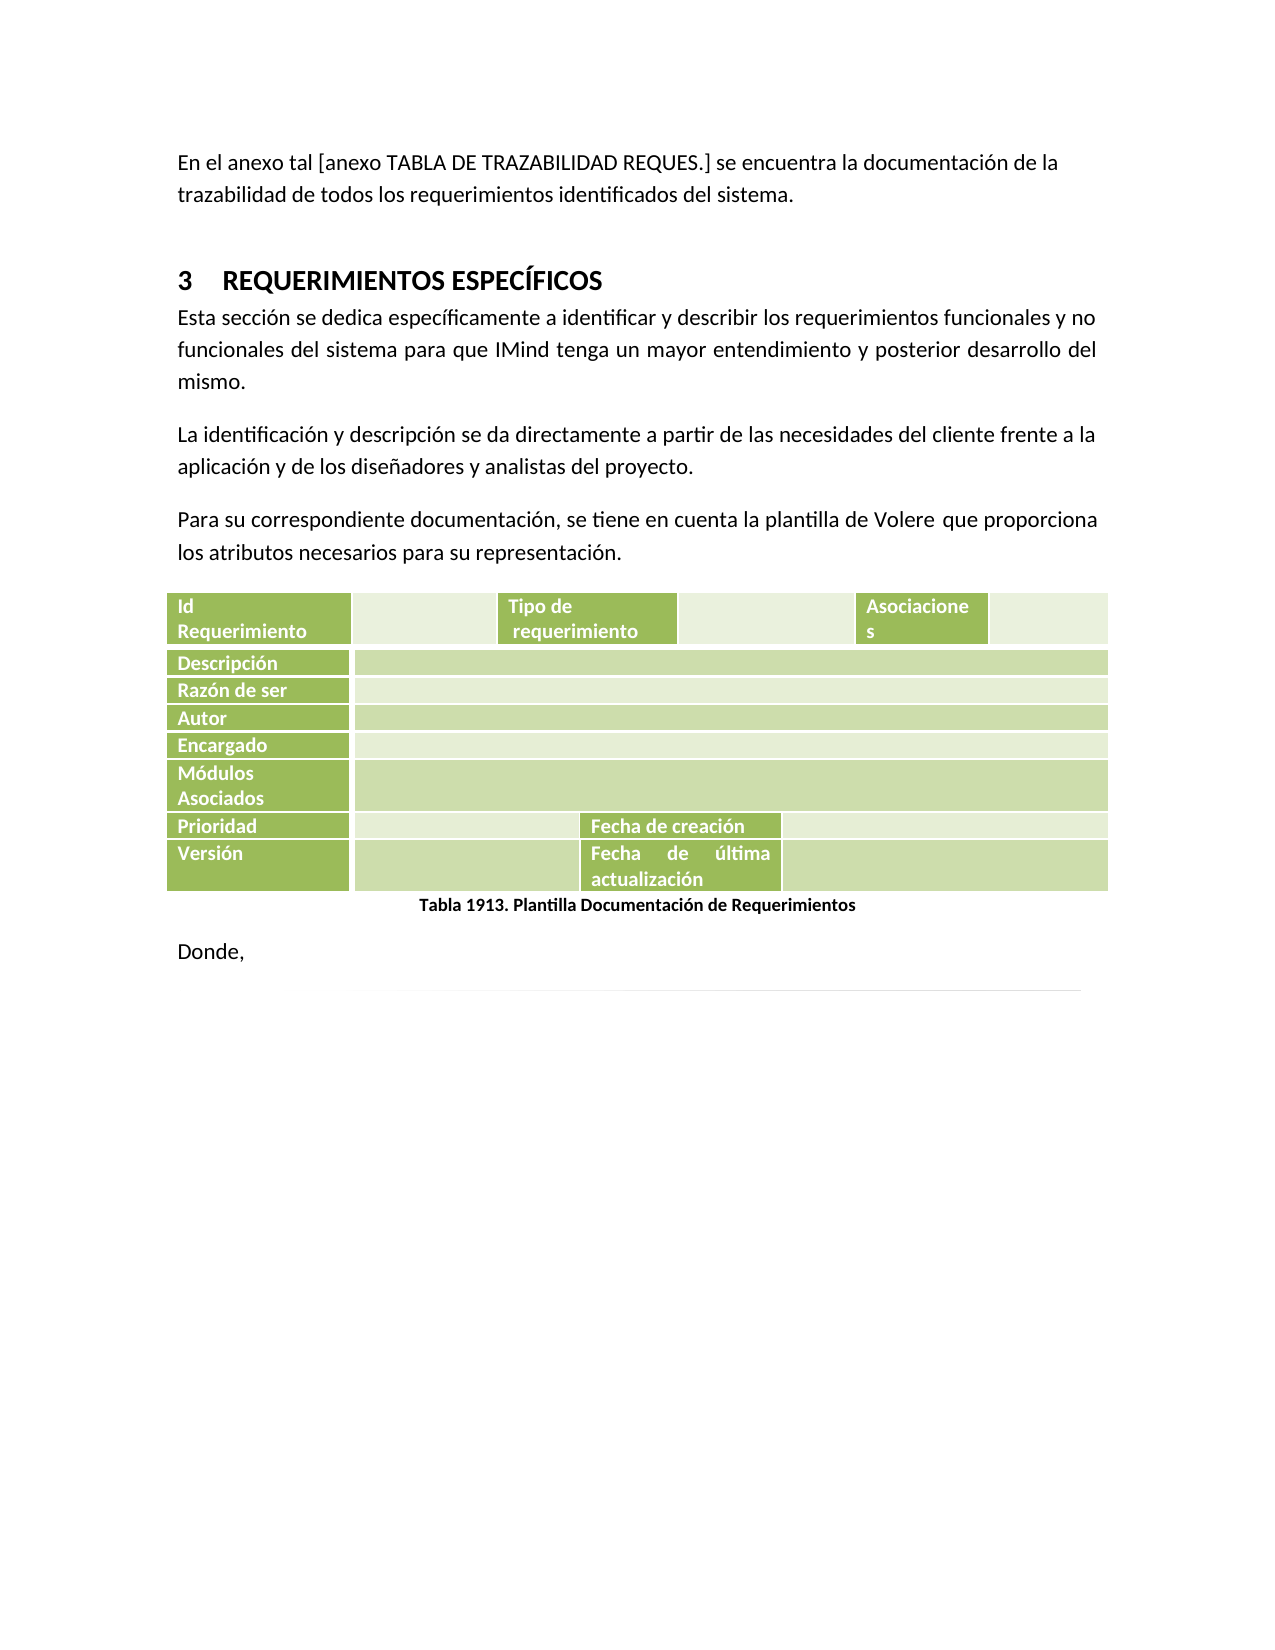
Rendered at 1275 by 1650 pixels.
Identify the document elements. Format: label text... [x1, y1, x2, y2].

table_header [353, 593, 496, 644]
table_header [990, 593, 1108, 644]
table_cell Descripción [167, 650, 349, 675]
text Esta sección se dedica específicamente a identificar y describir los requerimientos funcionales y no funcionales del sistema para que IMind tenga un mayor entendimiento y posterior desarrollo del mismo. [177, 303, 1098, 395]
text Donde, [177, 937, 1098, 965]
table_cell [355, 650, 1108, 675]
text Tabla 19. Plantilla Documentación de Requerimientos [177, 893, 1098, 916]
table_header Asociaciones [856, 593, 988, 644]
table_cell [355, 733, 1108, 758]
table_cell Fecha de última actualización [581, 840, 781, 891]
table_cell [355, 760, 1108, 811]
text En el anexo tal [anexo TABLA DE TRAZABILIDAD REQUES.] se encuentra la documentación de la trazabilidad de todos los requerimientos identificados del sistema. [177, 148, 1098, 208]
table_cell Razón de ser [167, 678, 349, 703]
text Para su correspondiente documentación, se tiene en cuenta la plantilla de Volere que proporciona los atributos necesarios para su representación. [177, 506, 1098, 566]
table_cell Autor [167, 705, 349, 730]
table_cell Módulos Asociados [167, 760, 349, 811]
table_cell [355, 705, 1108, 730]
table_cell Encargado [167, 733, 349, 758]
subtitle REQUERIMIENTOS ESPECÍFICOS [177, 262, 1098, 298]
table_cell Prioridad [167, 813, 349, 838]
table_cell [355, 840, 579, 891]
table_cell [783, 840, 1108, 891]
text La identificación y descripción se da directamente a partir de las necesidades del cliente frente a la aplicación y de los diseñadores y analistas del proyecto. [177, 420, 1098, 481]
table_cell [783, 813, 1108, 838]
table_header Tipo de requerimiento [498, 593, 677, 644]
table_header [679, 593, 854, 644]
table_cell Versión [167, 840, 349, 891]
table_cell Fecha de creación [580, 813, 781, 838]
table_header Id Requerimiento [167, 593, 351, 644]
table_cell [355, 678, 1108, 703]
table_cell [355, 813, 579, 838]
